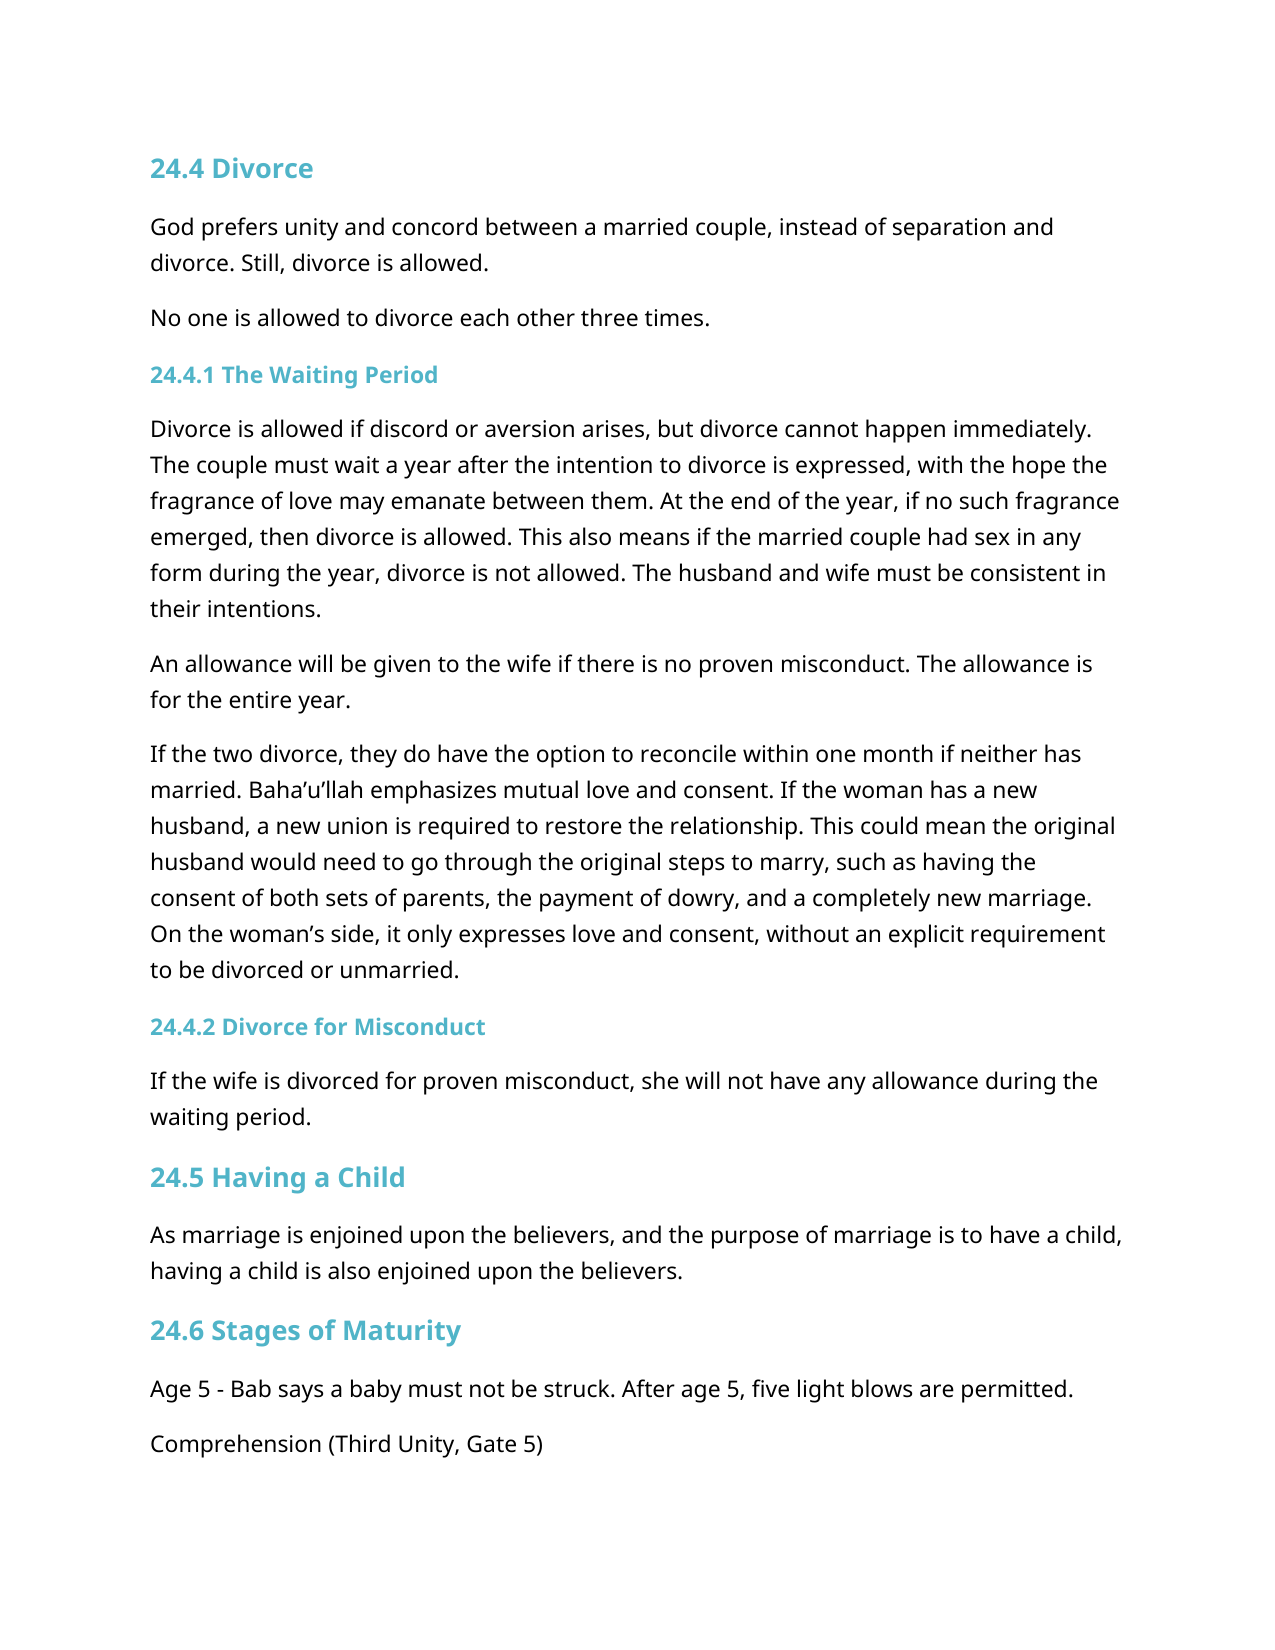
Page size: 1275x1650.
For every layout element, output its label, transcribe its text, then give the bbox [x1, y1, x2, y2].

subtitle 24.5 Having a Child [150, 1158, 1125, 1195]
subtitle 24.4.2 Divorce for Misconduct [150, 1011, 1125, 1042]
text God prefers unity and concord between a married couple, instead of separation and divorce. Still, divorce is allowed. [150, 211, 1125, 278]
subtitle 24.4.1 The Waiting Period [150, 358, 1125, 390]
text Age 5 - Bab says a baby must not be struck. After age 5, five light blows are permitted. [150, 1373, 1125, 1404]
text No one is allowed to divorce each other three times. [150, 302, 1125, 333]
text If the two divorce, they do have the option to reconcile within one month if neither has married. Baha’u’llah emphasizes mutual love and consent. If the woman has a new husband, a new union is required to restore the relationship. This could mean the original husband would need to go through the original steps to marry, such as having the consent of both sets of parents, the payment of dowry, and a completely new marriage. On the woman’s side, it only expresses love and consent, without an explicit requirement to be divorced or unmarried. [150, 738, 1125, 985]
subtitle 24.4 Divorce [150, 150, 1125, 187]
subtitle 24.6 Stages of Maturity [150, 1312, 1125, 1349]
text If the wife is divorced for proven misconduct, she will not have any allowance during the waiting period. [150, 1065, 1125, 1132]
text Comprehension (Third Unity, Gate 5) [150, 1428, 1125, 1459]
text As marriage is enjoined upon the believers, and the purpose of marriage is to have a child, having a child is also enjoined upon the believers. [150, 1219, 1125, 1286]
text Divorce is allowed if discord or aversion arises, but divorce cannot happen immediately. The couple must wait a year after the intention to divorce is expressed, with the hope the fragrance of love may emanate between them. At the end of the year, if no such fragrance emerged, then divorce is allowed. This also means if the married couple had sex in any form during the year, divorce is not allowed. The husband and wife must be consistent in their intentions. [150, 413, 1125, 624]
text An allowance will be given to the wife if there is no proven misconduct. The allowance is for the entire year. [150, 648, 1125, 715]
